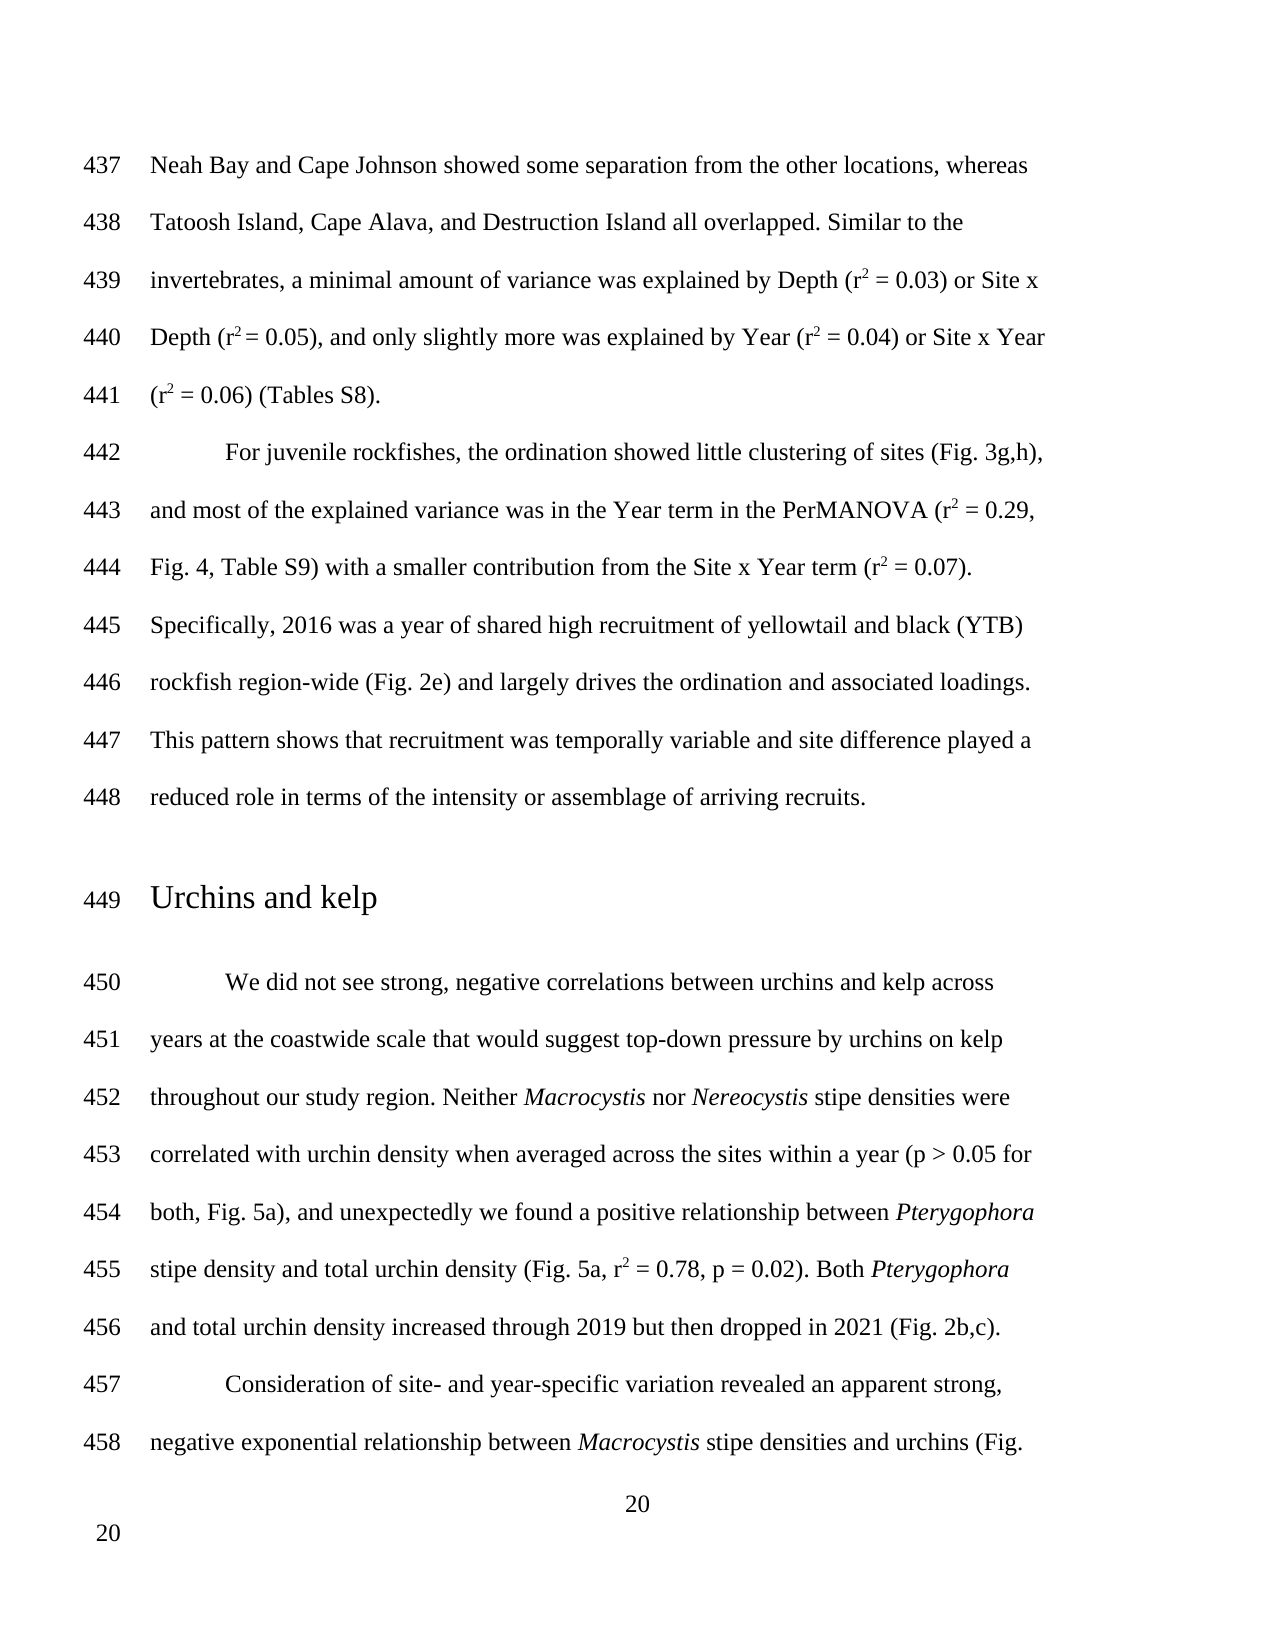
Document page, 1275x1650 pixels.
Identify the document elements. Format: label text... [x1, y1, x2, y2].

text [150, 150, 1050, 409]
text We did not see strong, negative correlations between urchins and kelp across years at the coastwide scale that would suggest top-down pressure by urchins on kelp throughout our study region. Neither Macrocystis nor Nereocystis stipe densities were correlated with urchin density when averaged across the sites within a year (p > 0.05 for both, Fig. 5a), and unexpectedly we found a positive relationship between Pterygophora stipe density and total urchin density (Fig. 5a, r2 = 0.78, p = 0.02). Both Pterygophora and total urchin density increased through 2019 but then dropped in 2021 (Fig. 2b,c). [150, 967, 1050, 1340]
subtitle Urchins and kelp [150, 877, 1050, 916]
text For juvenile rockfishes, the ordination showed little clustering of sites (Fig. 3g,h), and most of the explained variance was in the Year term in the PerMANOVA (r2 = 0.29, Fig. 4, Table S9) with a smaller contribution from the Site x Year term (r2 = 0.07). Specifically, 2016 was a year of shared high recruitment of yellowtail and black (YTB) rockfish region-wide (Fig. 2e) and largely drives the ordination and associated loadings. This pattern shows that recruitment was temporally variable and site difference played a reduced role in terms of the intensity or assemblage of arriving recruits. [150, 437, 1050, 811]
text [150, 1369, 1050, 1455]
